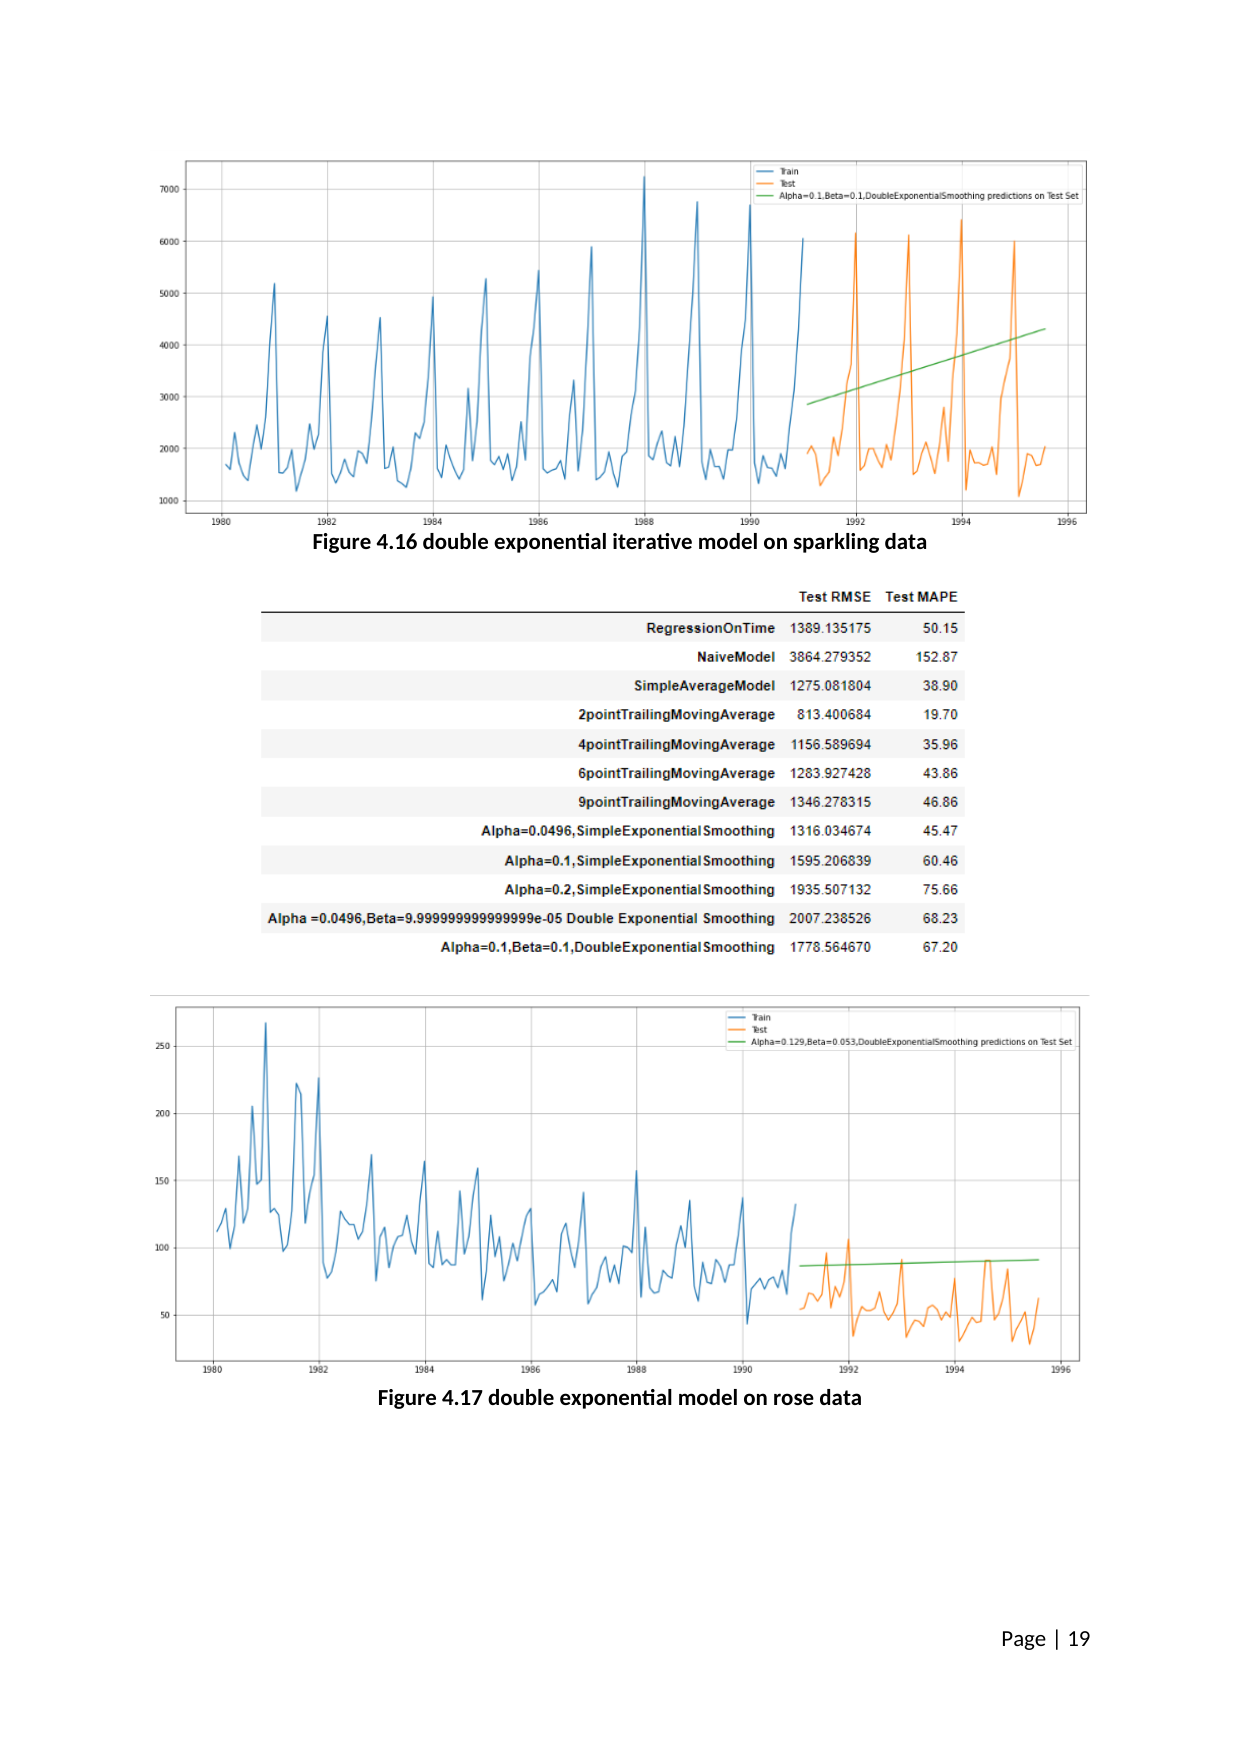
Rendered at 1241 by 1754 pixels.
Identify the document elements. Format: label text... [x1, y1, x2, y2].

picture [150, 995, 1091, 1384]
text Figure 4.16 double exponential iterative model on sparkling data [150, 527, 1090, 555]
picture [250, 583, 990, 967]
text Figure 4.17 double exponential model on rose data [150, 1384, 1090, 1411]
picture [150, 150, 1091, 527]
